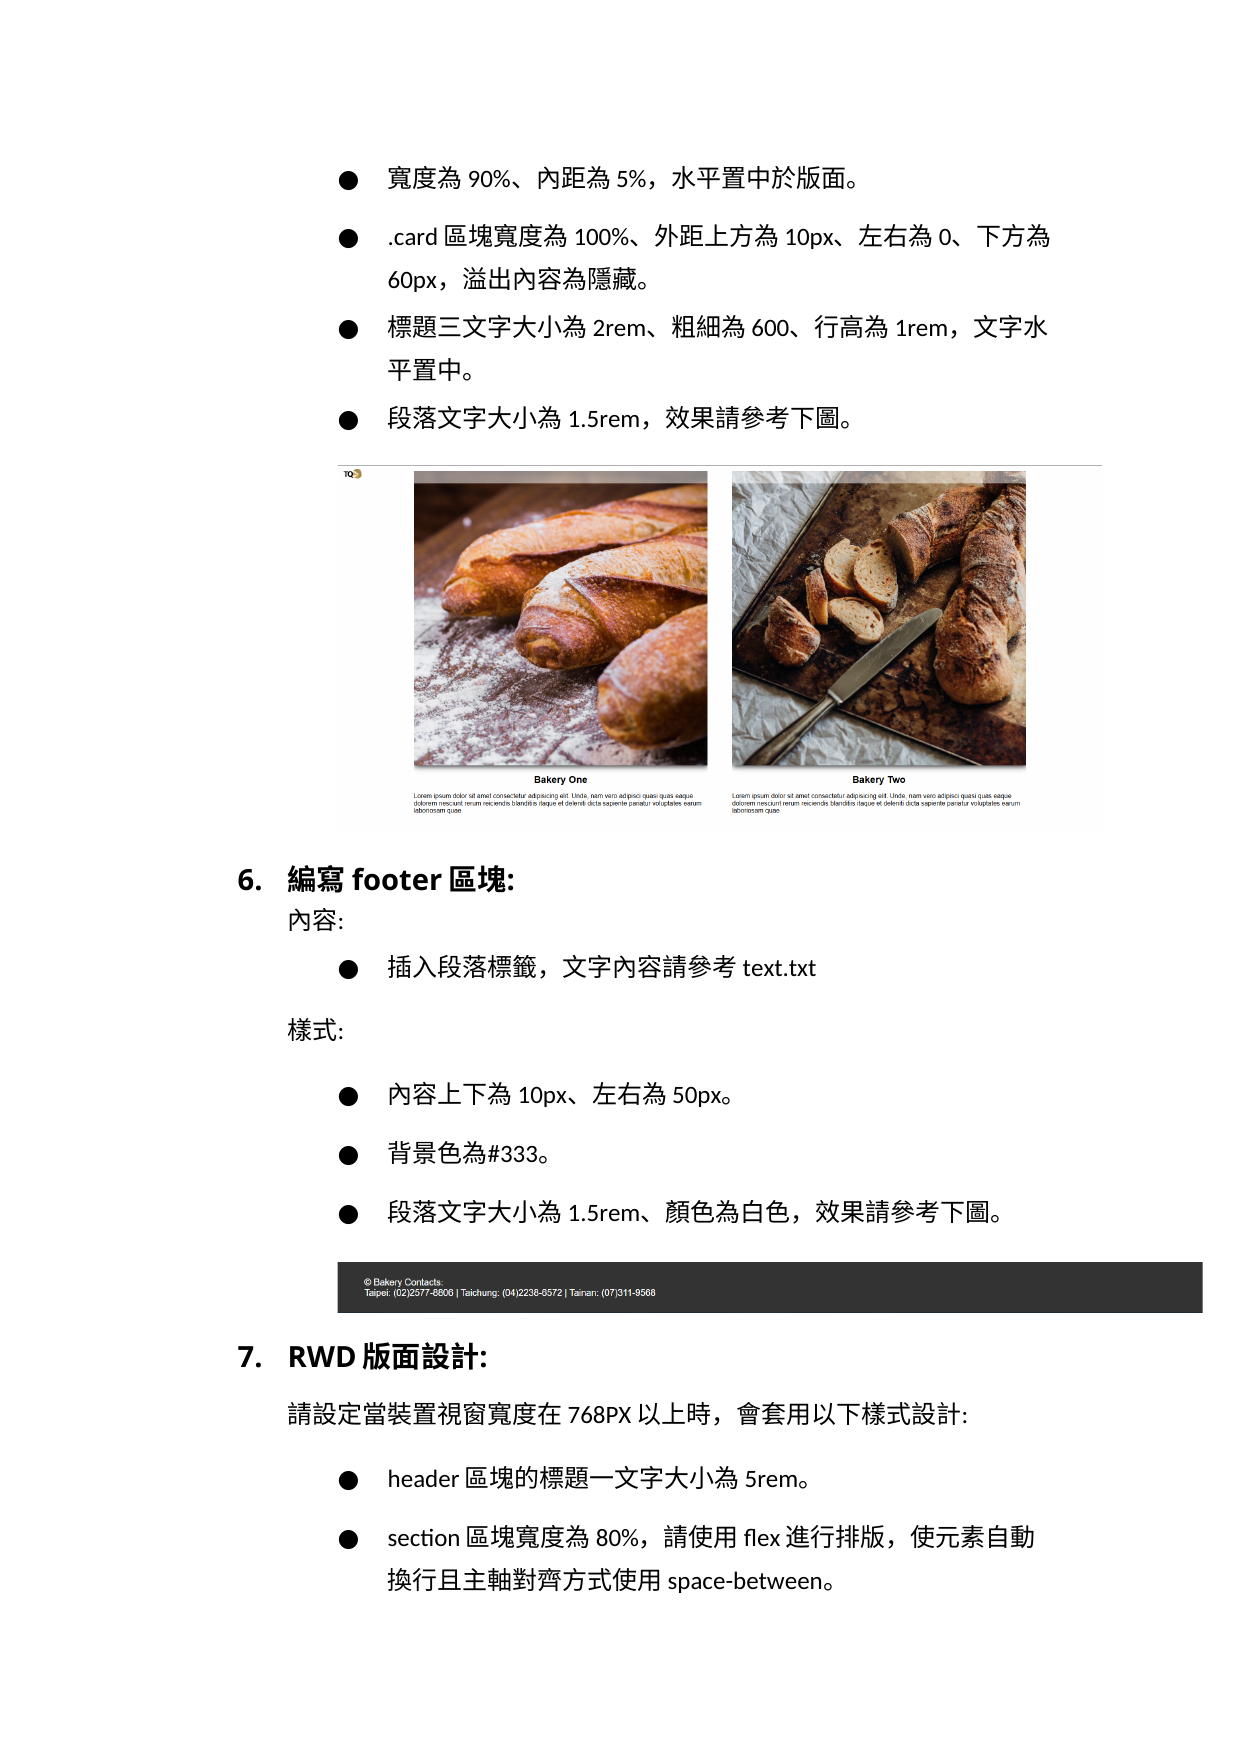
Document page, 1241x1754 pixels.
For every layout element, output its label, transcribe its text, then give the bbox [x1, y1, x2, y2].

text 請設定當裝置視窗寬度在768PX以上時，會套用以下樣式設計: [287, 1399, 1053, 1429]
list 插入段落標籤，文字內容請參考text.txt [337, 940, 1053, 991]
list 編寫footer區塊: [237, 856, 1053, 898]
list RWD版面設計: [237, 1333, 1053, 1376]
text 內容: [287, 905, 1053, 935]
text 樣式: [287, 1015, 1053, 1046]
list 背景色為#333。 [337, 1126, 1053, 1177]
list 內容上下為10px、左右為50px。 [337, 1067, 1053, 1118]
list 標題三文字大小為2rem、粗細為600、行高為1rem，文字水平置中。 [337, 299, 1053, 386]
list section區塊寬度為80%，請使用flex進行排版，使元素自動換行且主軸對齊方式使用space-between。 [337, 1509, 1053, 1596]
list header區塊的標題一文字大小為5rem。 [337, 1451, 1053, 1502]
list 寬度為90%、內距為5%，水平置中於版面。 [337, 150, 1053, 201]
list 段落文字大小為1.5rem，效果請參考下圖。 [337, 390, 1053, 442]
list 段落文字大小為1.5rem、顏色為白色，效果請參考下圖。 [337, 1185, 1053, 1236]
picture [337, 1260, 1203, 1313]
list .card區塊寬度為100%、外距上方為10px、左右為0、下方為60px，溢出內容為隱藏。 [337, 209, 1053, 295]
picture [337, 465, 1103, 835]
